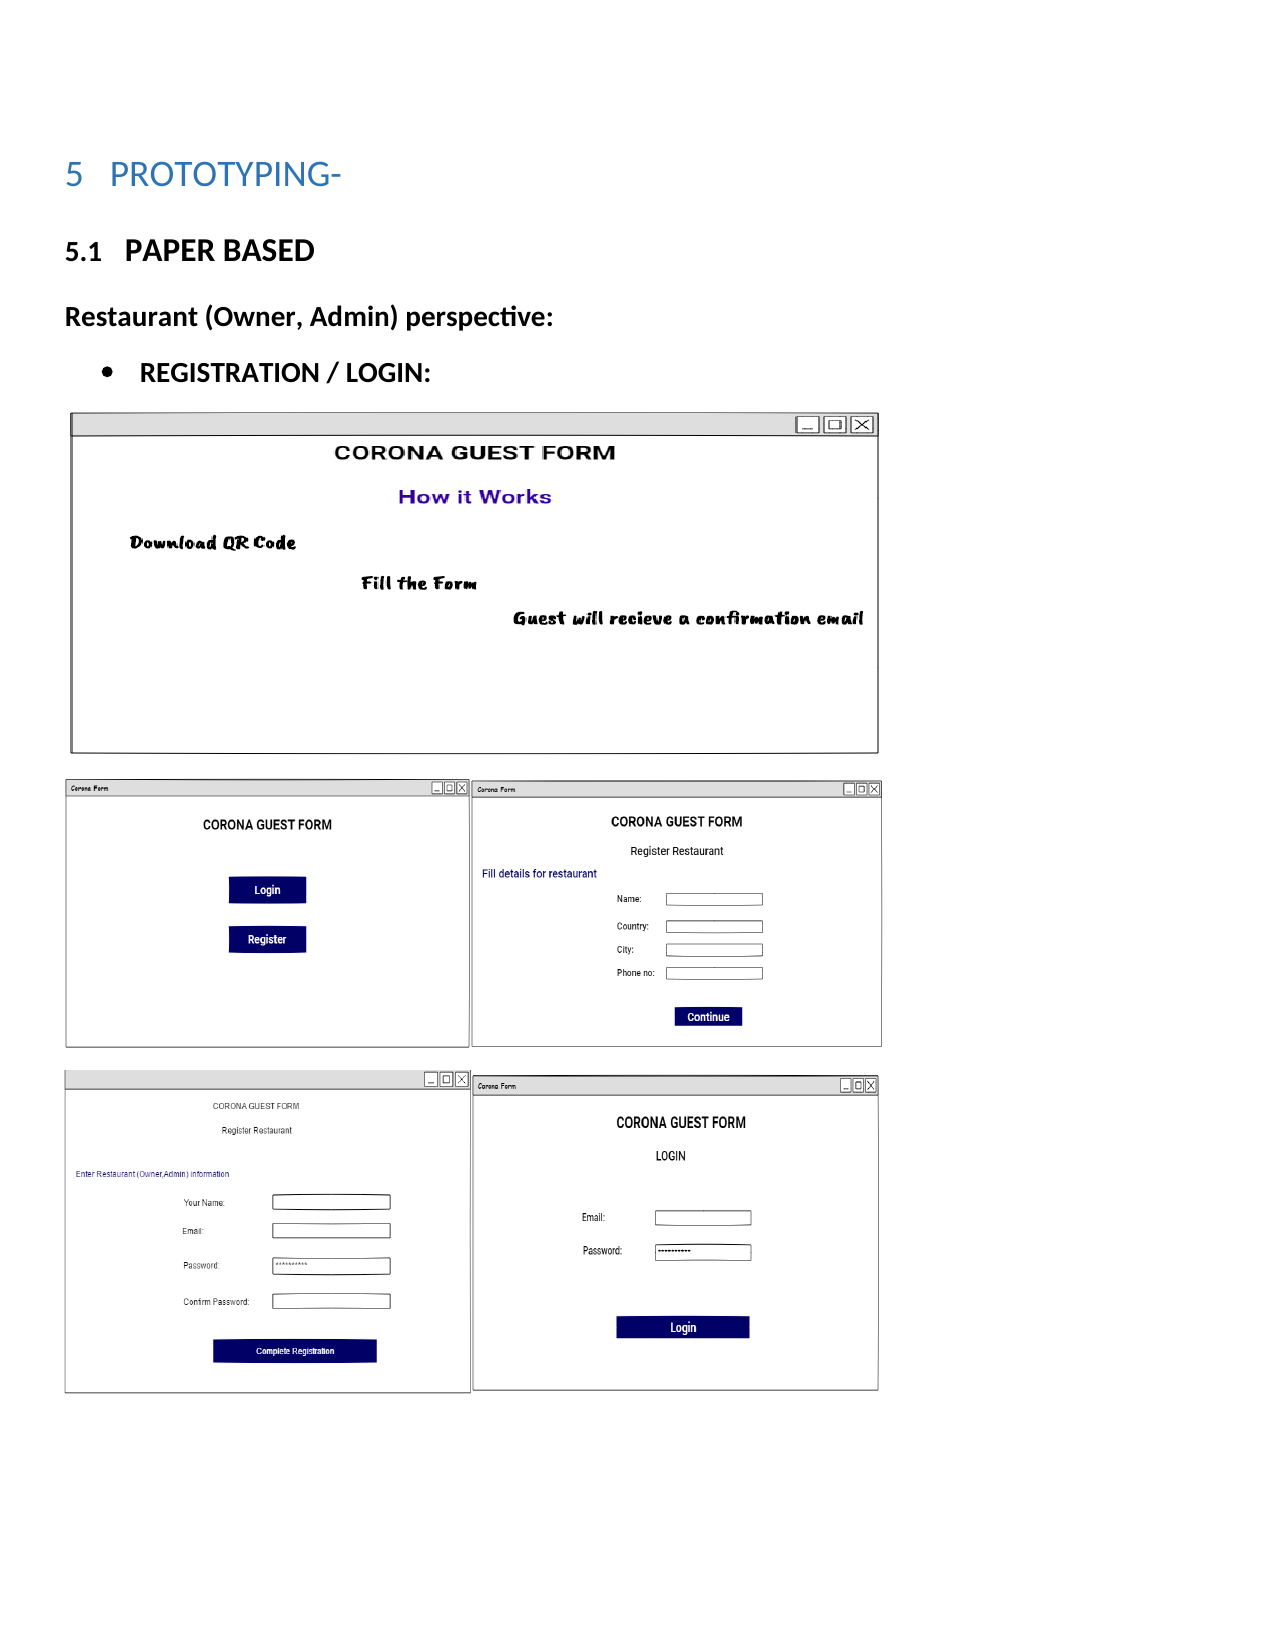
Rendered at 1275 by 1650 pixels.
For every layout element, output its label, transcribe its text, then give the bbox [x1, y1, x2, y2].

subtitle PAPER BASED [64, 229, 1239, 269]
subtitle PROTOTYPING- [64, 150, 1239, 196]
text Restaurant (Owner, Admin) perspective: [64, 298, 1239, 334]
picture [64, 777, 885, 1051]
list REGISTRATION / LOGIN: [102, 354, 1239, 389]
picture [64, 408, 884, 759]
picture [64, 1070, 882, 1394]
